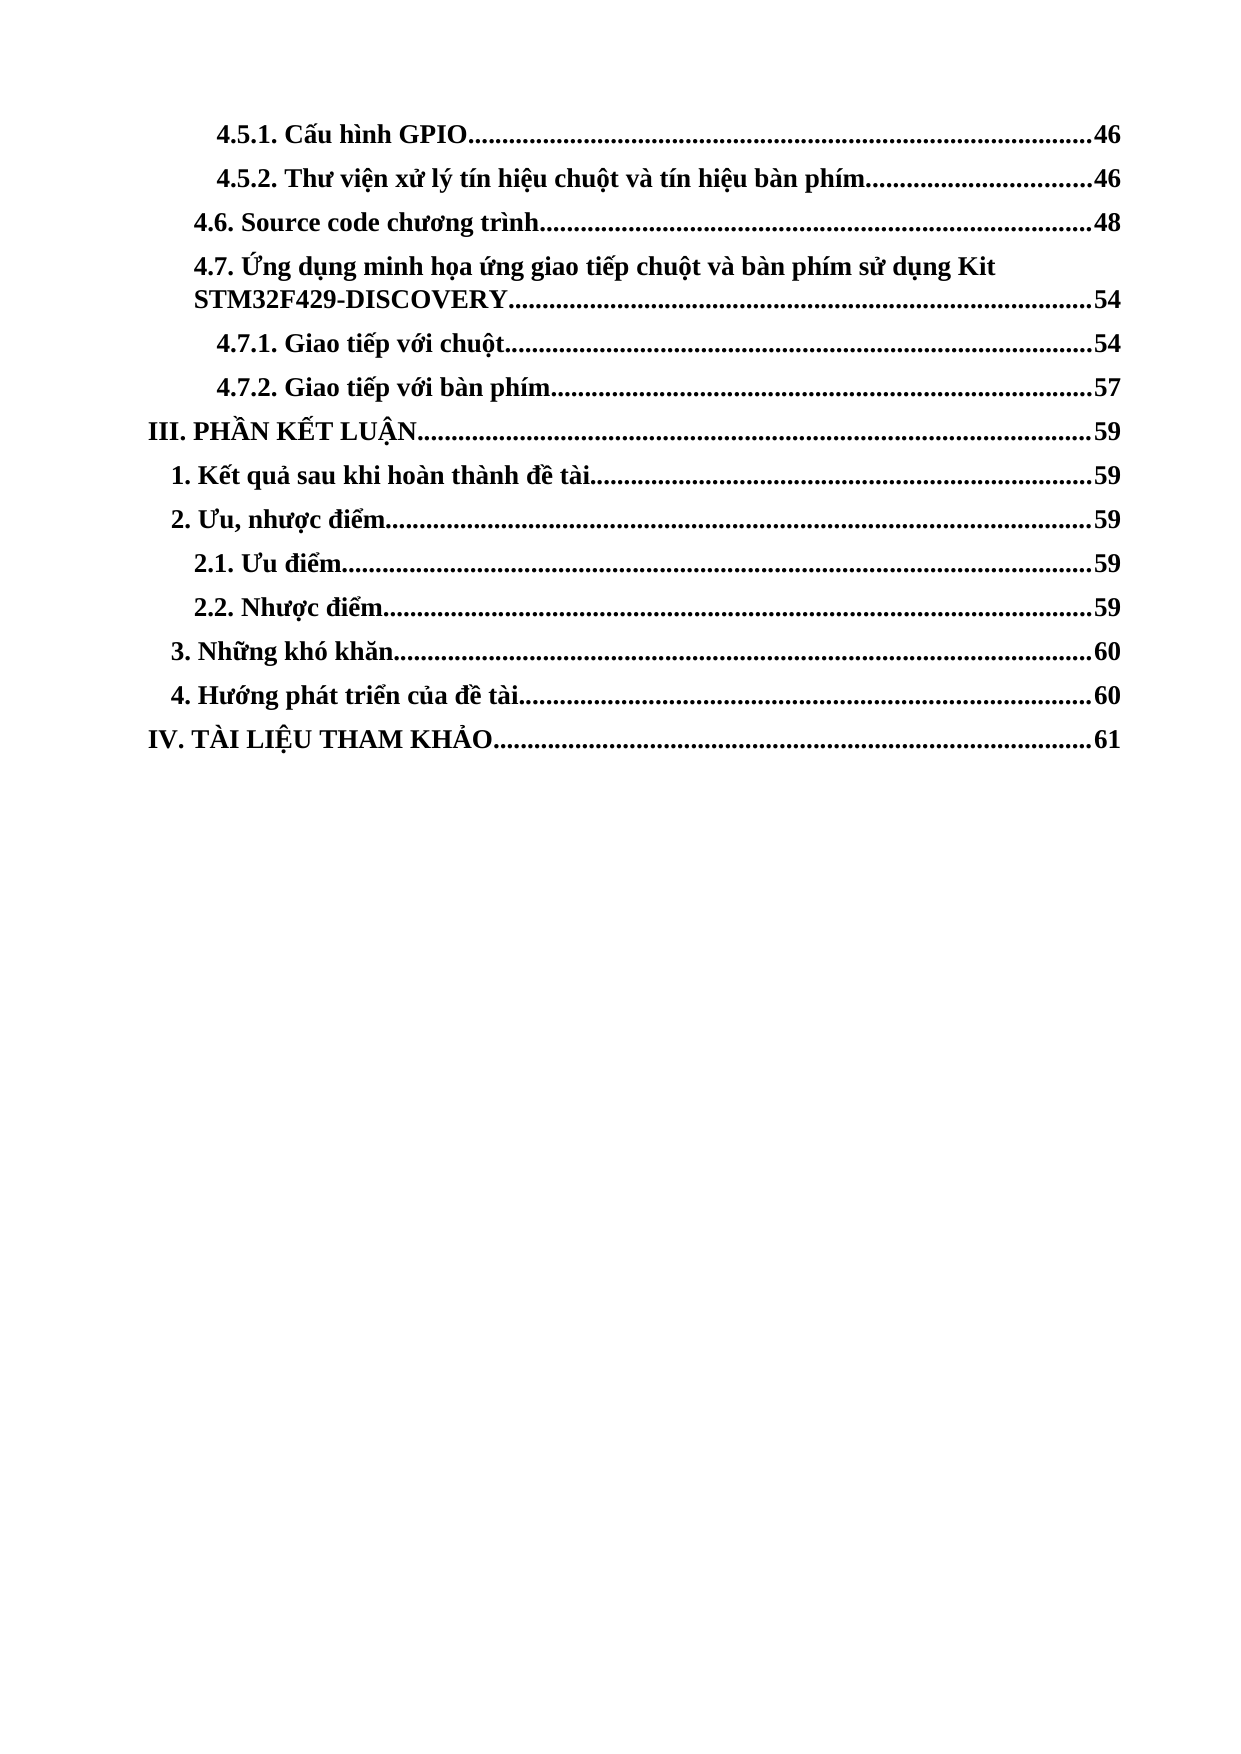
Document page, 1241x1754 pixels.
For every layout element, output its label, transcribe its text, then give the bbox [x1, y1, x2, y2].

text 4.7. Ứng dụng minh họa ứng giao tiếp chuột và bàn phím sử dụng Kit STM32F429-DISCOVERY 54 [193, 250, 1122, 315]
text 2.1. Ưu điểm 59 [193, 547, 1122, 578]
text 2. Ưu, nhược điểm 59 [171, 503, 1122, 534]
text IV. TÀI LIỆU THAM KHẢO 61 [148, 723, 1122, 754]
text 4. Hướng phát triển của đề tài 60 [171, 679, 1122, 710]
text 4.5.2. Thư viện xử lý tín hiệu chuột và tín hiệu bàn phím 46 [216, 162, 1122, 193]
text 4.7.2. Giao tiếp với bàn phím 57 [216, 371, 1122, 403]
text III. PHẦN KẾT LUẬN 59 [148, 415, 1122, 447]
text 2.2. Nhược điểm 59 [193, 591, 1122, 622]
text 1. Kết quả sau khi hoàn thành đề tài 59 [171, 459, 1122, 491]
text 3. Những khó khăn 60 [171, 635, 1122, 666]
text 4.5.1. Cấu hình GPIO 46 [216, 118, 1122, 149]
text 4.6. Source code chương trình 48 [193, 206, 1122, 237]
text 4.7.1. Giao tiếp với chuột 54 [216, 327, 1122, 359]
